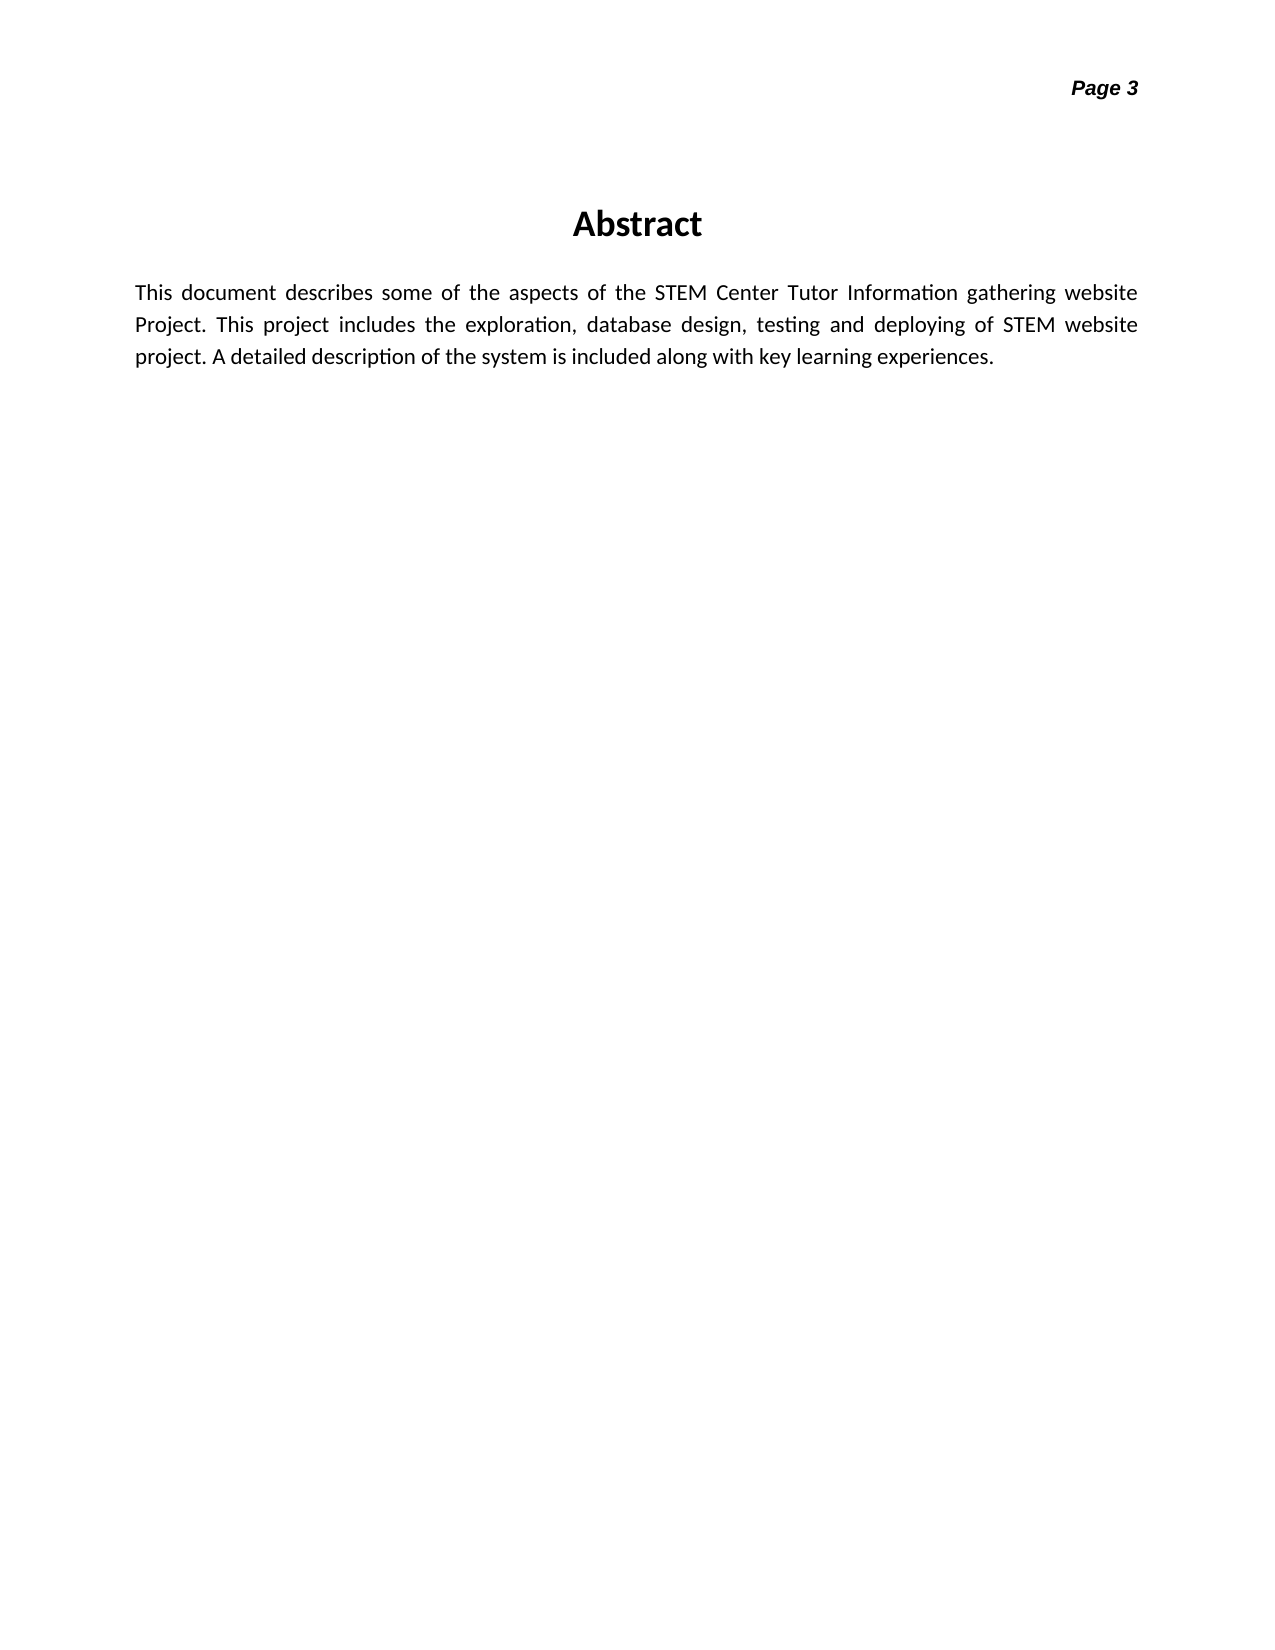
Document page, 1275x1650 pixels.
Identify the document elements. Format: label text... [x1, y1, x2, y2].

subtitle Abstract [135, 200, 1140, 246]
text This document describes some of the aspects of the STEM Center Tutor Information gathering website Project. This project includes the exploration, database design, testing and deploying of STEM website project. A detailed description of the system is included along with key learning experiences. [135, 278, 1140, 370]
